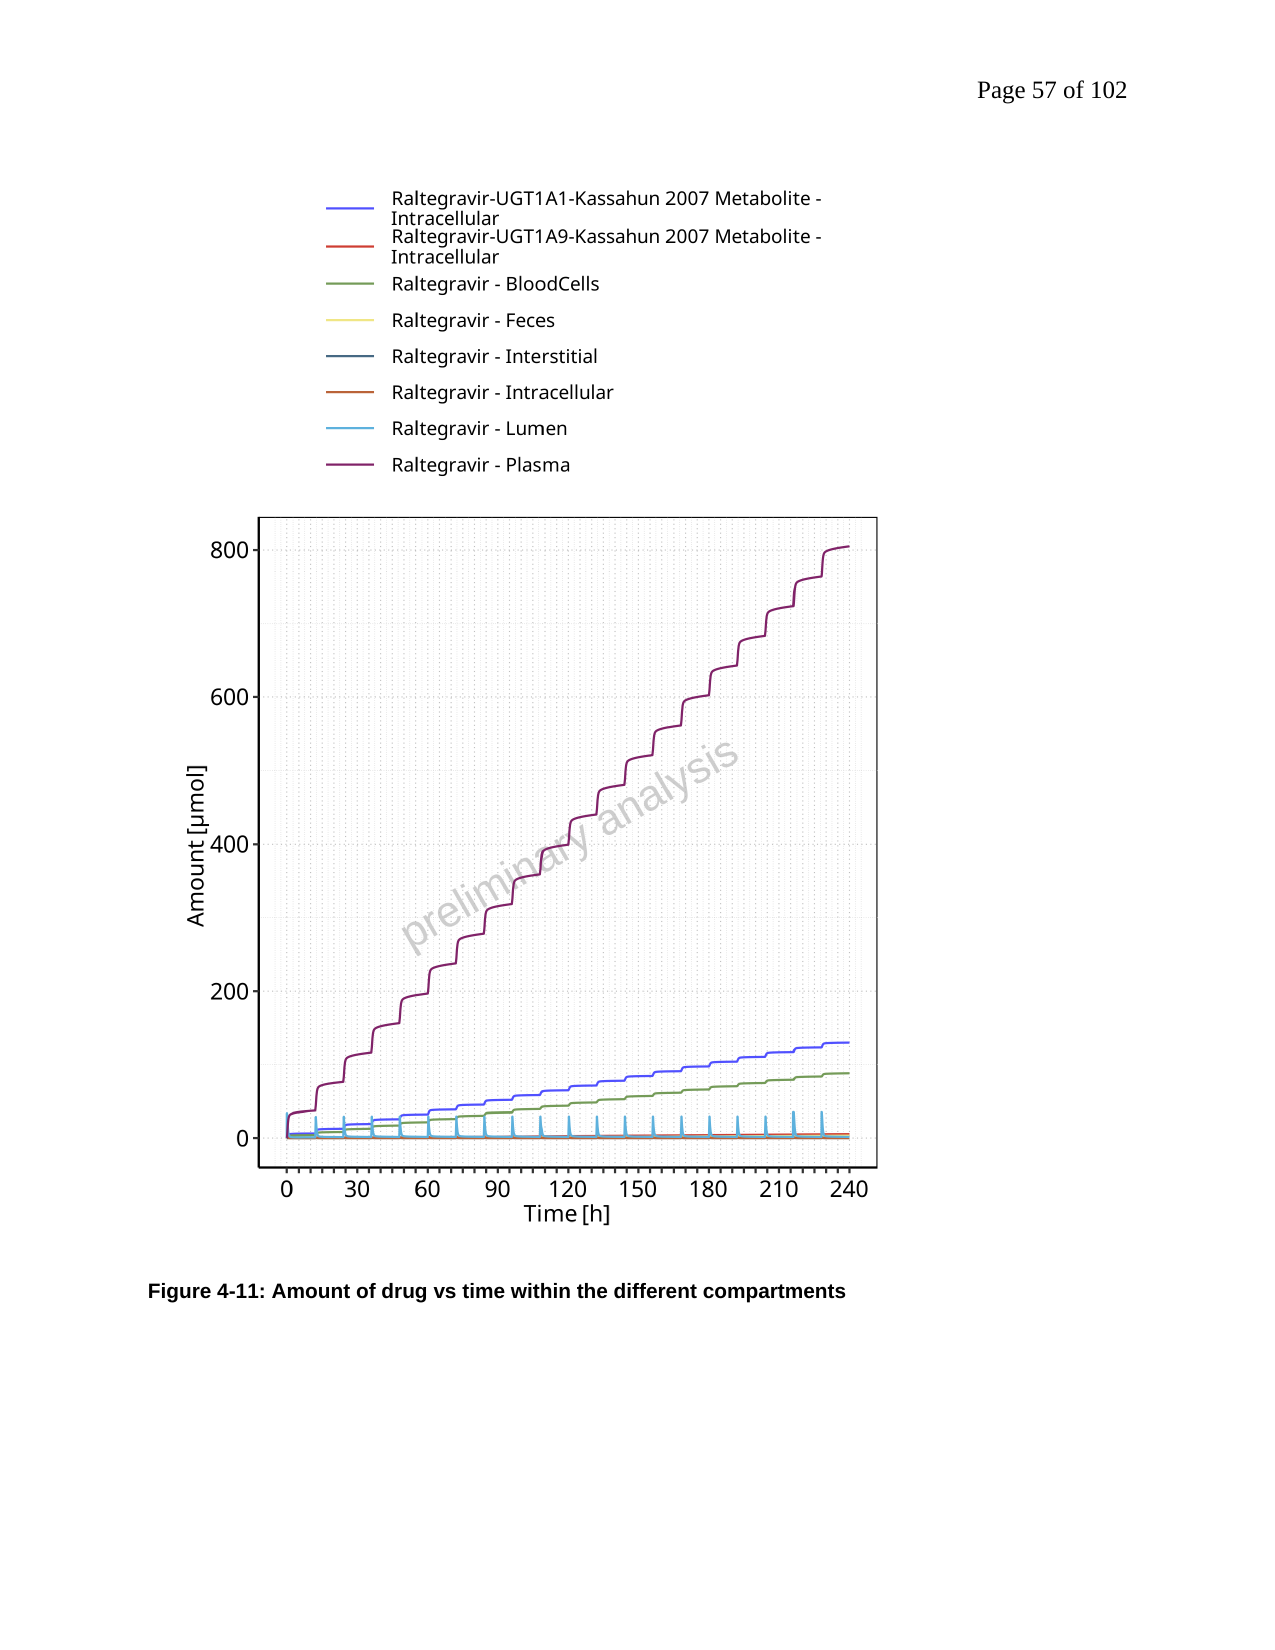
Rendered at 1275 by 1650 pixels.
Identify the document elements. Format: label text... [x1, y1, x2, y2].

picture [166, 166, 919, 1248]
text Figure 4-11: Amount of drug vs time within the different compartments [148, 1279, 1127, 1303]
